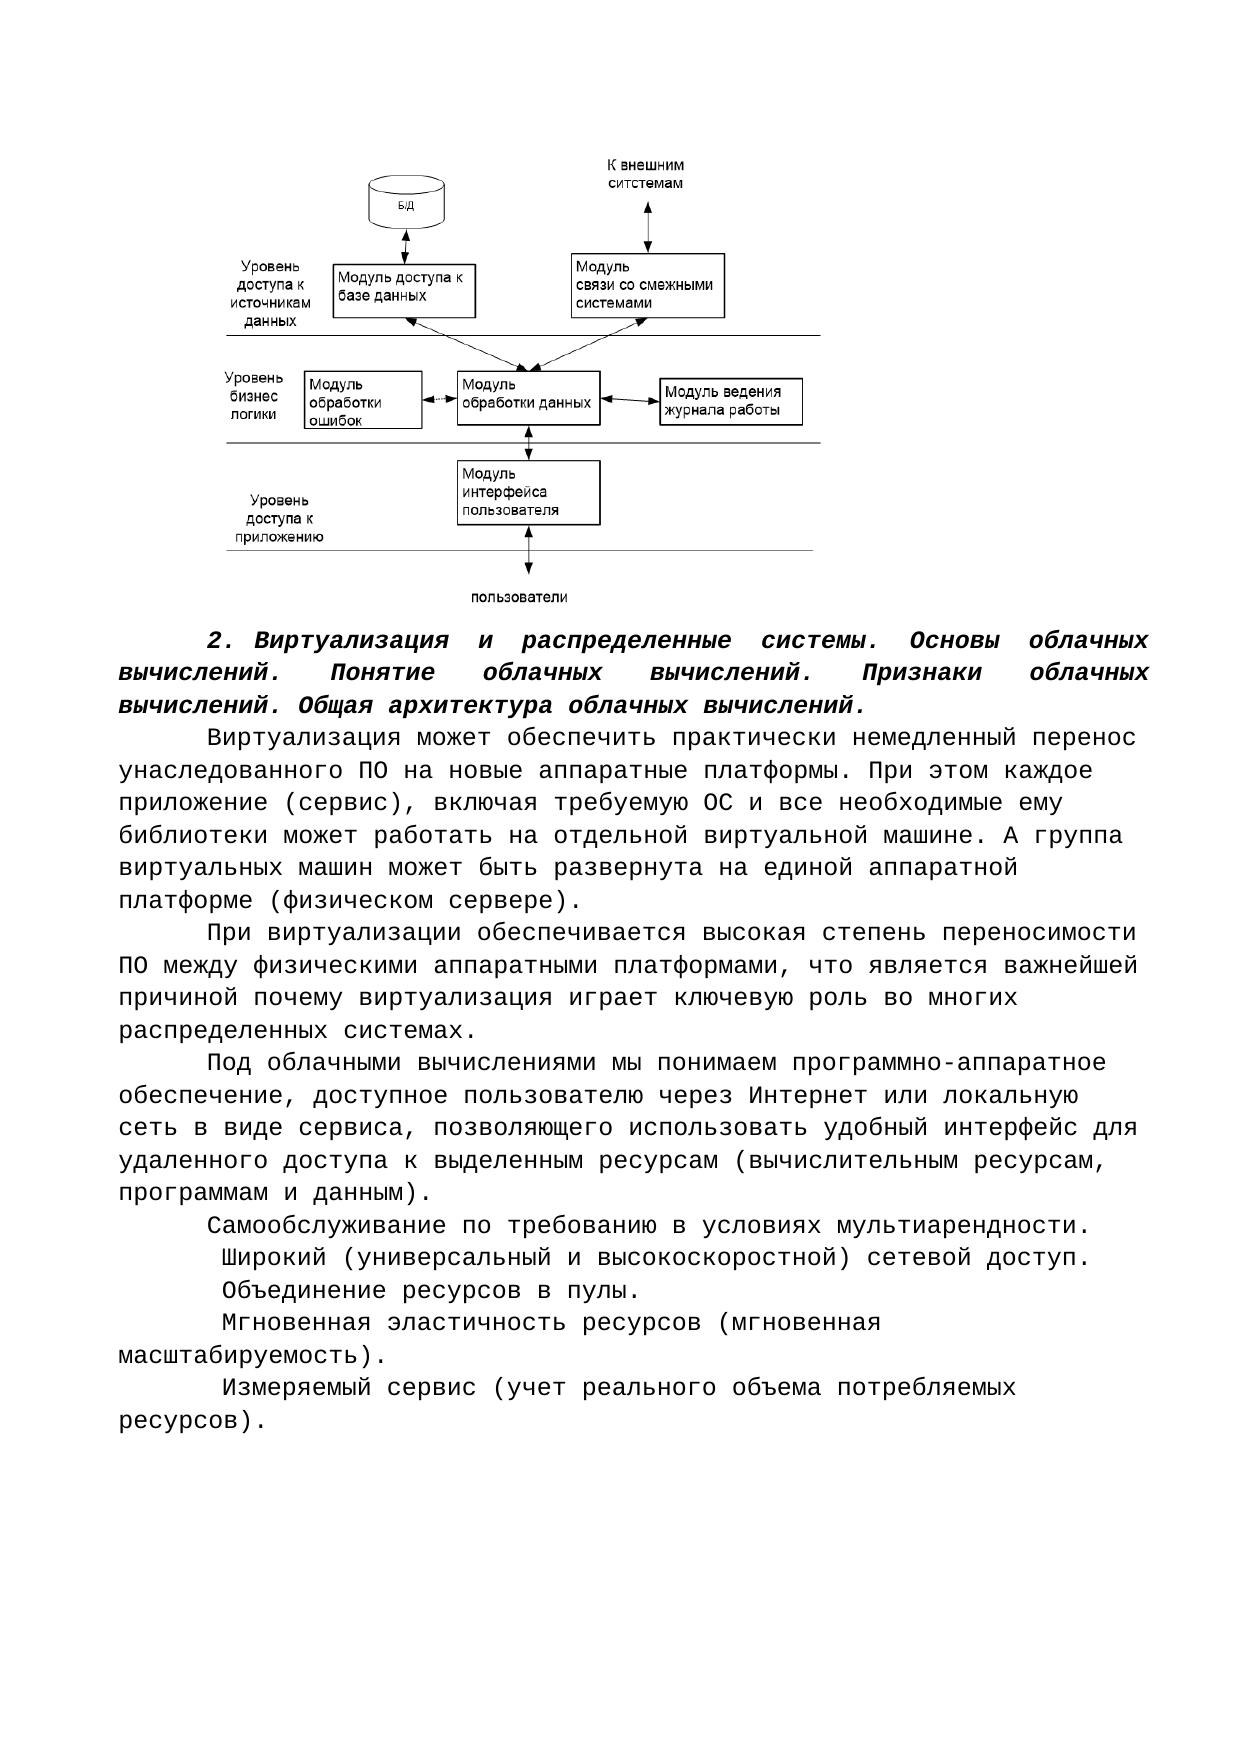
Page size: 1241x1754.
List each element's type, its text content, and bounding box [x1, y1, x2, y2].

text Виртуализация может обеспечить практически немедленный перенос унаследованного ПО на новые аппаратные платформы. При этом каждое приложение (сервис), включая требуемую ОС и все необходимые ему библиотеки может работать на отдельной виртуальной машине. А группа виртуальных машин может быть развернута на единой аппаратной платформе (физическом сервере). [118, 725, 1152, 916]
text Мгновенная эластичность ресурсов (мгновенная масштабируемость). [118, 1310, 1152, 1371]
text Широкий (универсальный и высокоскоростной) сетевой доступ. [118, 1245, 1152, 1273]
text Под облачными вычислениями мы понимаем программно-аппаратное обеспечение, доступное пользователю через Интернет или локальную сеть в виде сервиса, позволяющего использовать удобный интерфейс для удаленного доступа к выделенным ресурсам (вычислительным ресурсам, программам и данным). [118, 1050, 1152, 1208]
text Измеряемый сервис (учет реального объема потребляемых ресурсов). [118, 1375, 1152, 1436]
text При виртуализации обеспечивается высокая степень переносимости ПО между физическими аппаратными платформами, что является важнейшей причиной почему виртуализация играет ключевую роль во многих распределенных системах. [118, 920, 1152, 1046]
text Объединение ресурсов в пулы. [118, 1277, 1152, 1306]
text 2. Виртуализация и распределенные системы. Основы облачных вычислений. Понятие облачных вычислений. Признаки облачных вычислений. Общая архитектура облачных вычислений. [118, 627, 1152, 721]
picture [206, 150, 823, 624]
text Самообслуживание по требованию в условиях мультиарендности. [118, 1212, 1152, 1241]
